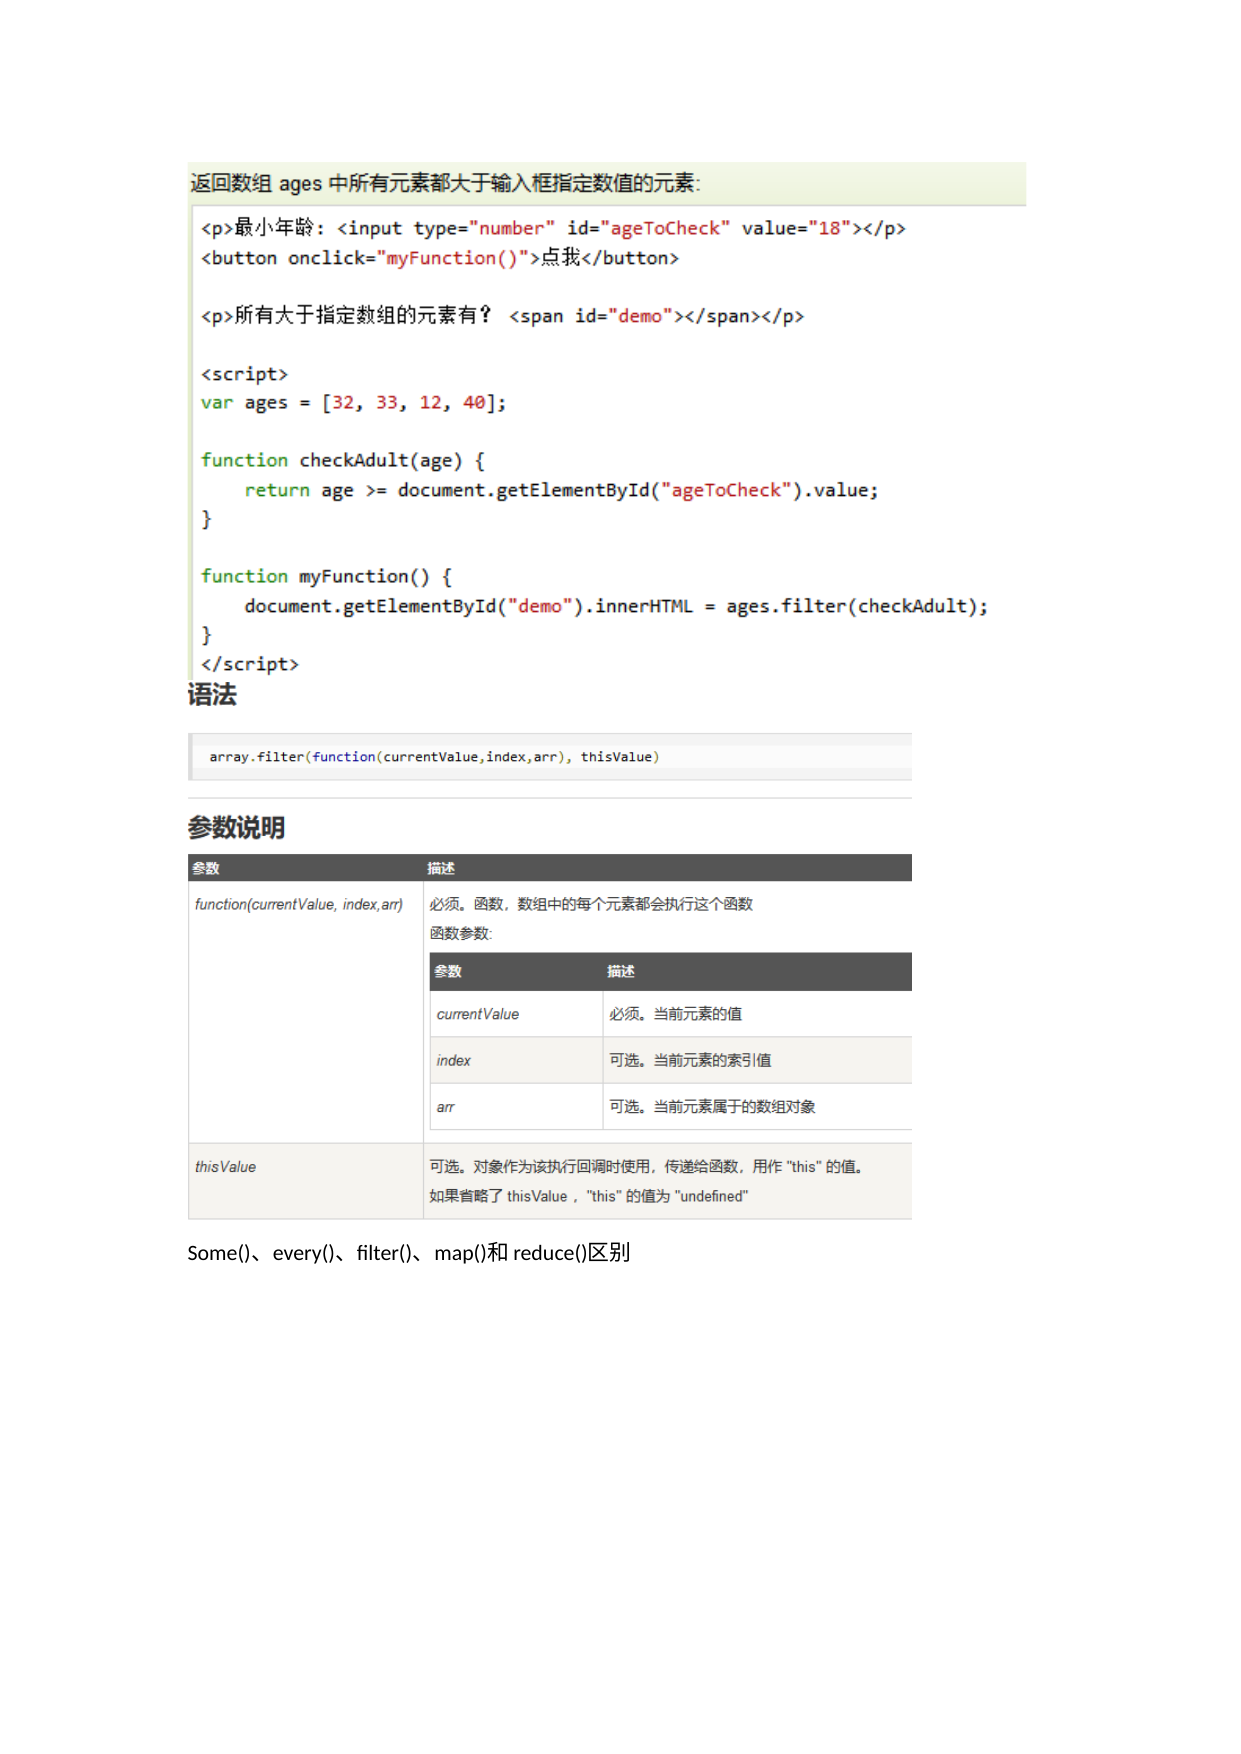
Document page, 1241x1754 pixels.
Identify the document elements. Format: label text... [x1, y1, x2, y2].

text Some()、every()、filter()、map()和reduce()区别 [187, 1234, 1053, 1267]
picture [187, 682, 912, 1223]
picture [187, 162, 1027, 680]
